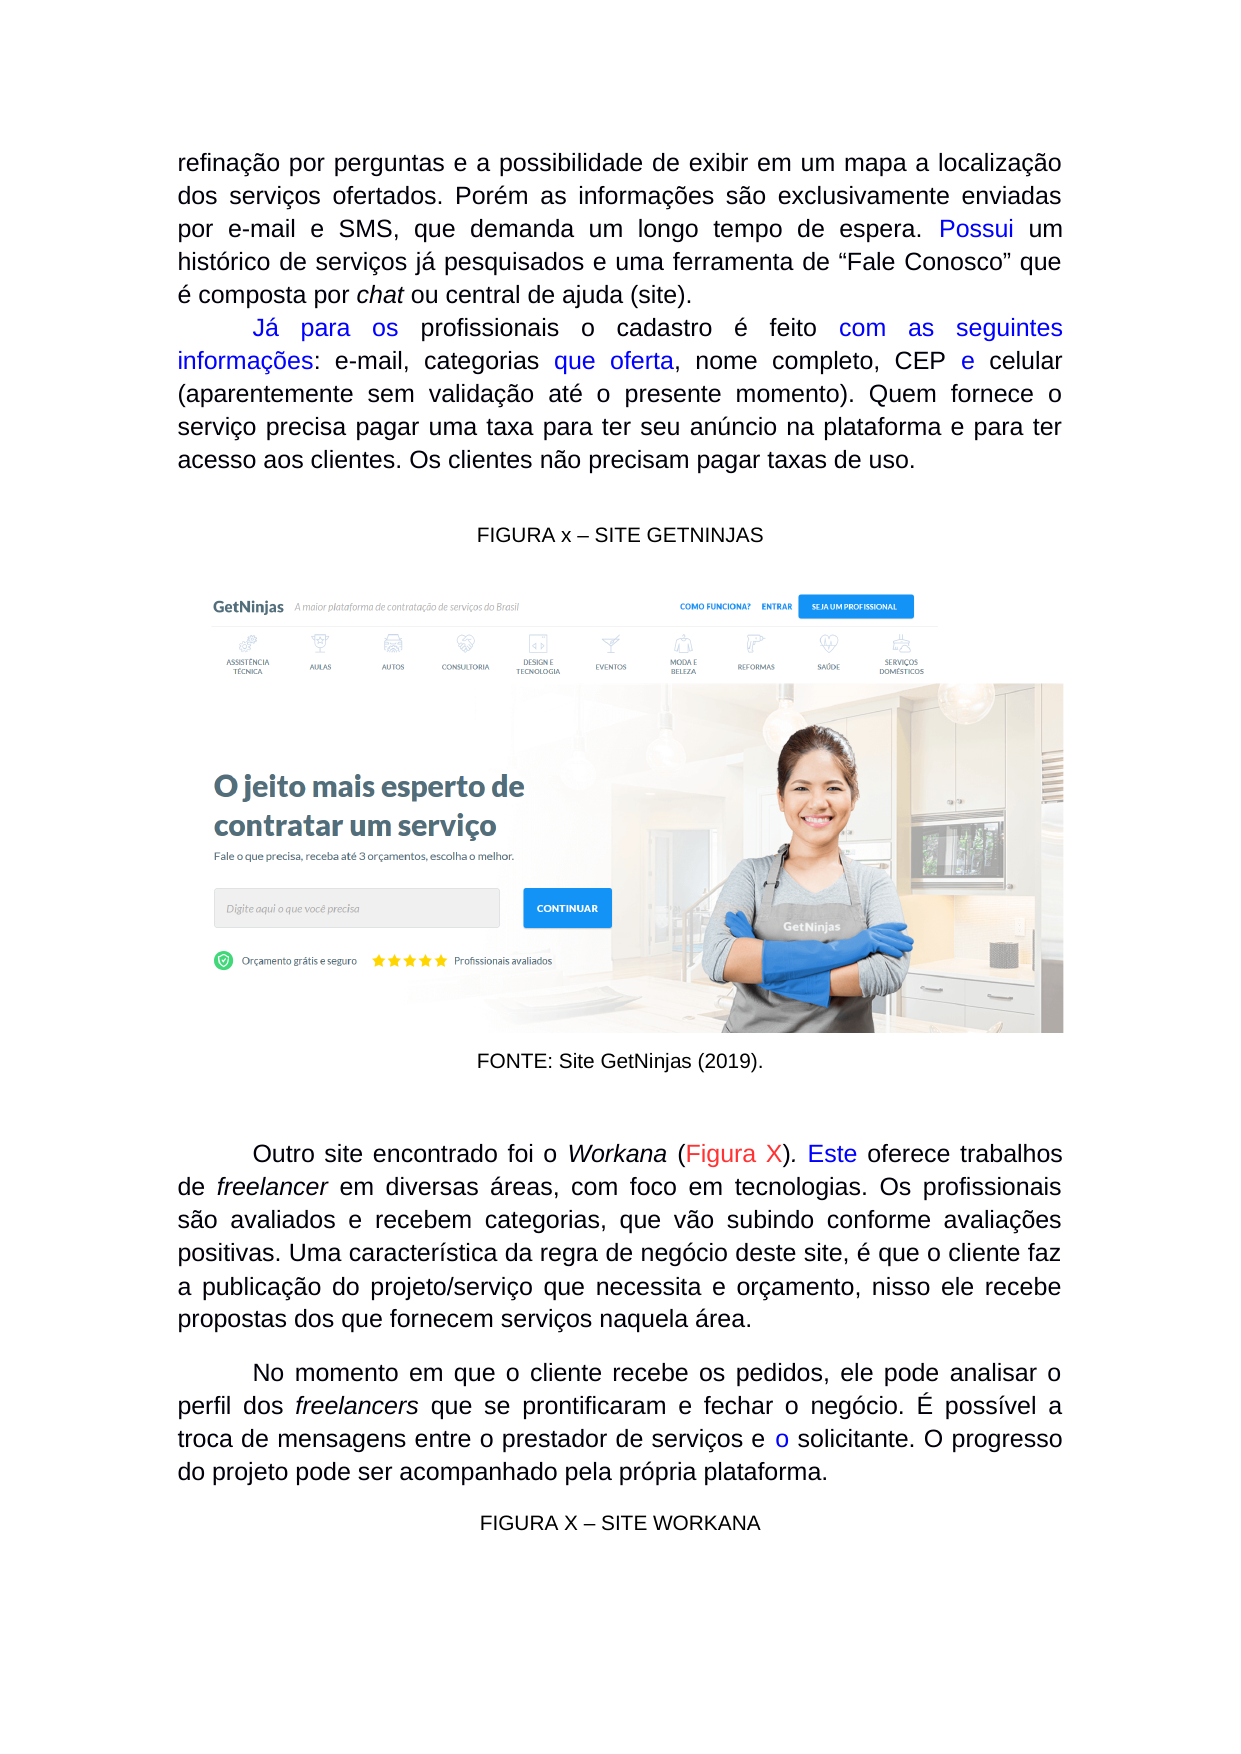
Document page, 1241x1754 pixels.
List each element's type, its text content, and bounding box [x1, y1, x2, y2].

text Outro site encontrado foi o Workana (Figura X). Este oferece trabalhos de freelancer em diversas áreas, com foco em tecnologias. Os profissionais são avaliados e recebem categorias, que vão subindo conforme avaliações positivas. Uma característica da regra de negócio deste site, é que o cliente faz a publicação do projeto/serviço que necessita e orçamento, nisso ele recebe propostas dos que fornecem serviços naquela área. [177, 1139, 1063, 1333]
text FIGURA X – SITE WORKANA [177, 1511, 1063, 1535]
picture [177, 592, 1064, 1033]
text FIGURA x – SITE GETNINJAS [177, 523, 1063, 547]
text No momento em que o cliente recebe os pedidos, ele pode analisar o perfil dos freelancers que se prontificaram e fechar o negócio. É possível a troca de mensagens entre o prestador de serviços e o solicitante. O progresso do projeto pode ser acompanhado pela própria plataforma. [177, 1358, 1063, 1486]
text Já para os profissionais o cadastro é feito com as seguintes informações: e-mail, categorias que oferta, nome completo, CEP e celular (aparentemente sem validação até o presente momento). Quem fornece o serviço precisa pagar uma taxa para ter seu anúncio na plataforma e para ter acesso aos clientes. Os clientes não precisam pagar taxas de uso. [177, 313, 1063, 473]
text FONTE: Site GetNinjas (2019). [177, 1049, 1063, 1073]
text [177, 148, 1063, 308]
